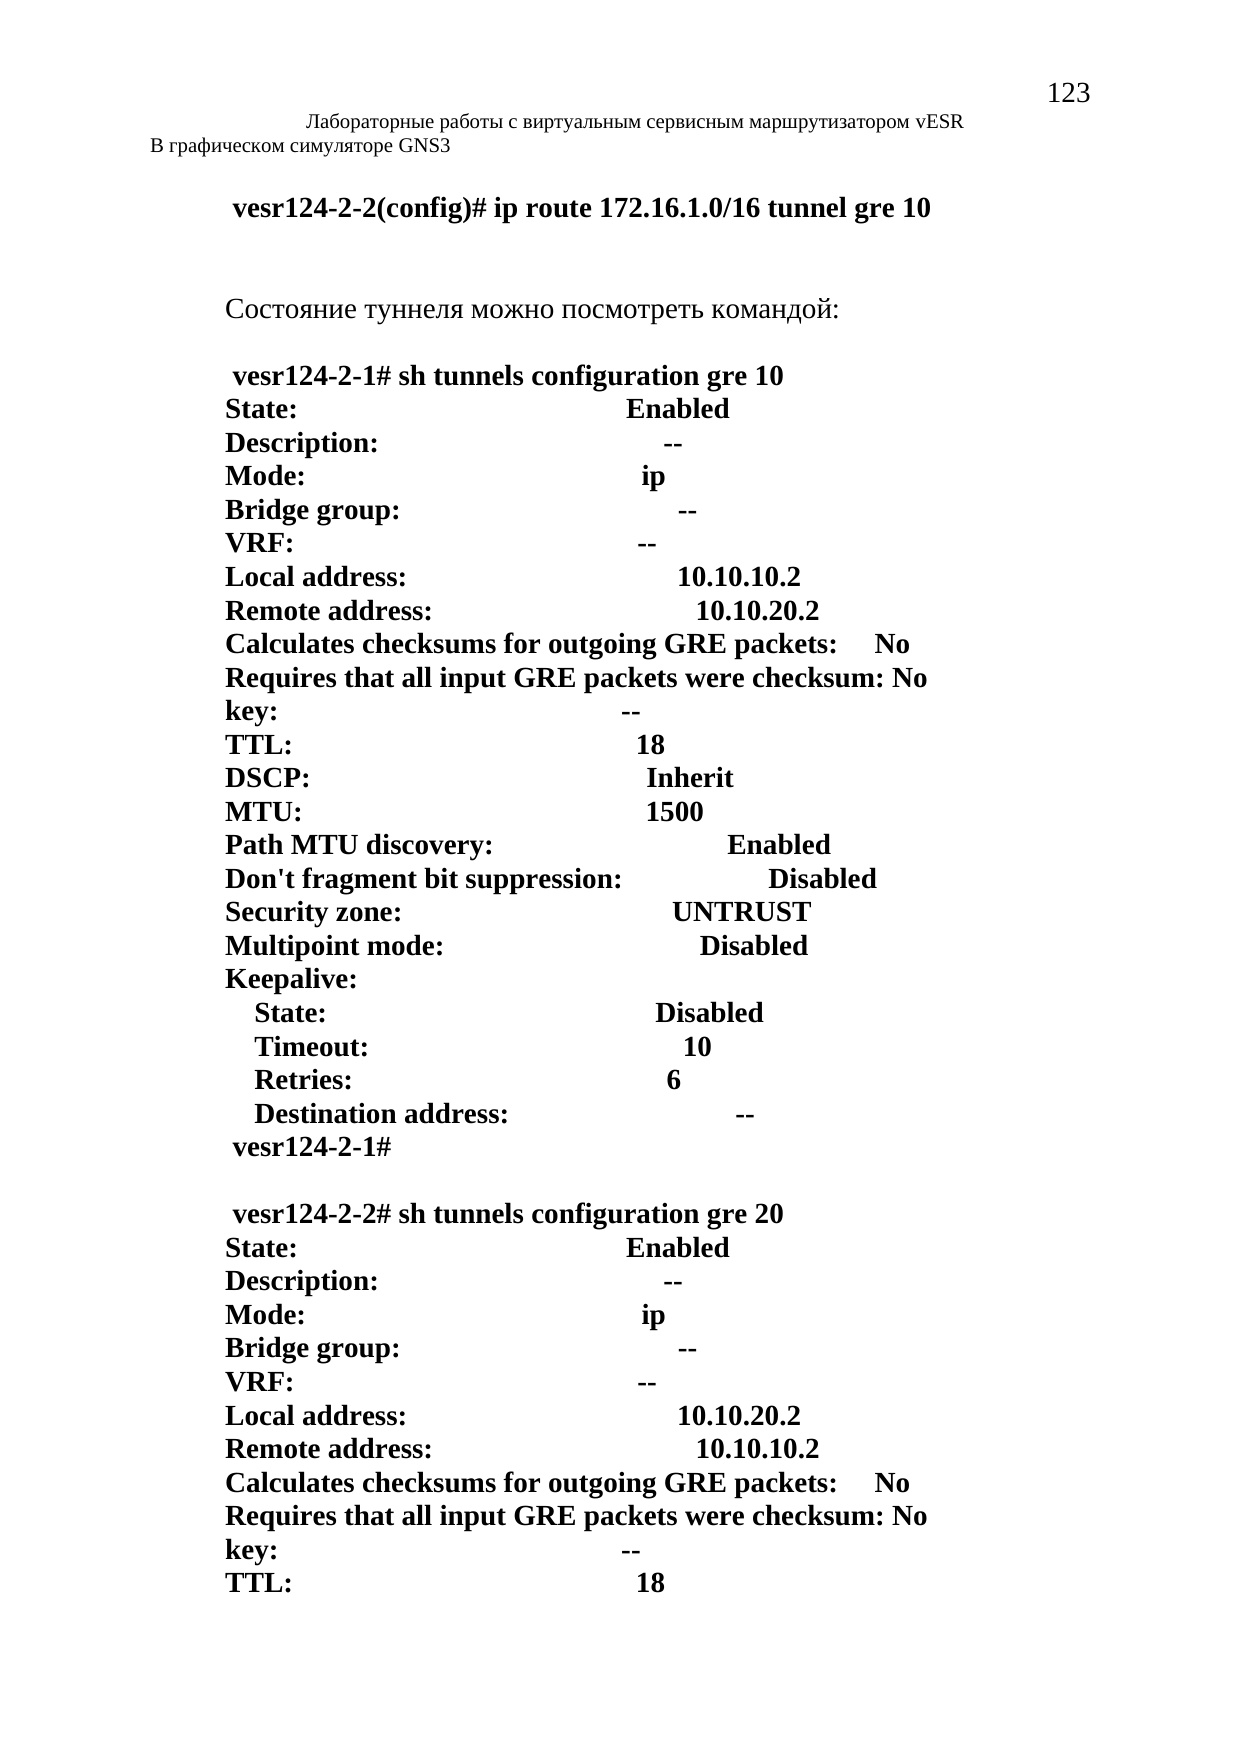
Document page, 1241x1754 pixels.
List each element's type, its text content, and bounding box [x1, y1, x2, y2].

text vesr124-2-2(config)# ip route 172.16.1.0/16 tunnel gre 10 [150, 190, 1090, 224]
text vesr124-2-2# sh tunnels configuration gre 20 [150, 1196, 1090, 1230]
text Description: -- [150, 425, 1090, 458]
text Состояние туннеля можно посмотреть командой: [150, 291, 1090, 324]
text Mode: ip [150, 458, 1090, 492]
text DSCP: Inherit [150, 760, 1090, 794]
text Destination address: -- [150, 1096, 1090, 1129]
text Path MTU discovery: Enabled [150, 827, 1090, 861]
text key: -- [150, 1532, 1090, 1565]
text Keepalive: [150, 962, 1090, 995]
text Bridge group: -- [150, 492, 1090, 526]
text State: Enabled [150, 391, 1090, 425]
text Requires that all input GRE packets were checksum: No [150, 660, 1090, 693]
text Calculates checksums for outgoing GRE packets: No [150, 626, 1090, 660]
text Timeout: 10 [150, 1029, 1090, 1062]
text vesr124-2-1# [150, 1129, 1090, 1163]
text key: -- [150, 693, 1090, 727]
text Retries: 6 [150, 1062, 1090, 1096]
text Don't fragment bit suppression: Disabled [150, 861, 1090, 894]
text Multipoint mode: Disabled [150, 928, 1090, 962]
text Remote address: 10.10.10.2 [150, 1431, 1090, 1465]
text Remote address: 10.10.20.2 [150, 593, 1090, 626]
text VRF: -- [150, 1364, 1090, 1398]
text Description: -- [150, 1263, 1090, 1297]
text TTL: 18 [150, 1565, 1090, 1599]
text Security zone: UNTRUST [150, 894, 1090, 928]
text Local address: 10.10.10.2 [150, 559, 1090, 593]
text vesr124-2-1# sh tunnels configuration gre 10 [150, 358, 1090, 391]
text TTL: 18 [150, 727, 1090, 760]
text Bridge group: -- [150, 1331, 1090, 1364]
text State: Disabled [150, 995, 1090, 1029]
text Local address: 10.10.20.2 [150, 1398, 1090, 1431]
text State: Enabled [150, 1230, 1090, 1263]
text Calculates checksums for outgoing GRE packets: No [150, 1465, 1090, 1498]
text VRF: -- [150, 526, 1090, 559]
text Mode: ip [150, 1297, 1090, 1331]
text MTU: 1500 [150, 794, 1090, 827]
text Requires that all input GRE packets were checksum: No [150, 1498, 1090, 1532]
